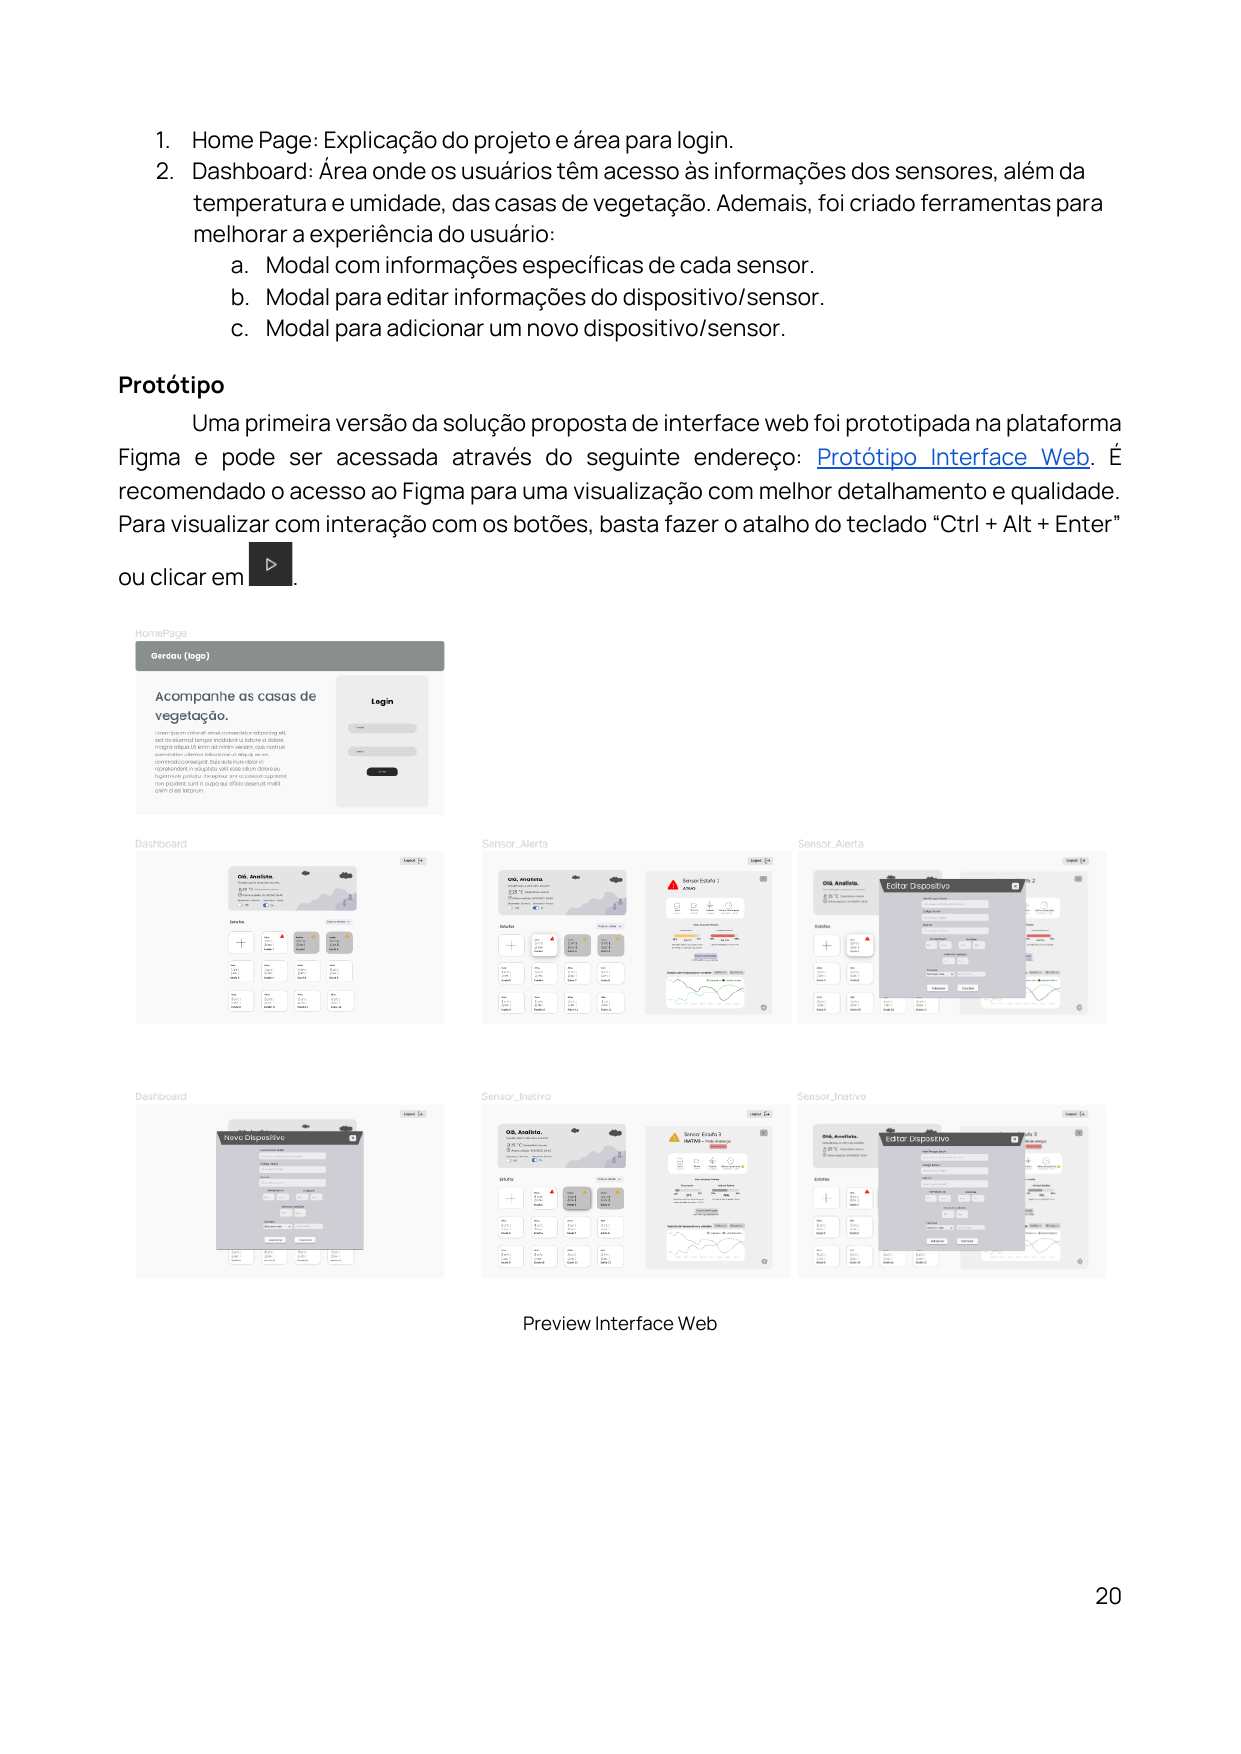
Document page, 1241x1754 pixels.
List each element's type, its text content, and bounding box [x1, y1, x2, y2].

text Uma primeira versão da solução proposta de interface web foi prototipada na plataforma Figma e pode ser acessada através do seguinte endereço: Protótipo Interface Web. É recomendado o acesso ao Figma para uma visualização com melhor detalhamento e qualidade. Para visualizar com interação com os botões, basta fazer o atalho do teclado “Ctrl + Alt + Enter” ou clicar em . [118, 407, 1122, 592]
picture [248, 542, 293, 586]
text Preview Interface Web [118, 1310, 1122, 1336]
list Modal para adicionar um novo dispositivo/sensor. [231, 312, 1122, 343]
list Modal com informações específicas de cada sensor. [231, 249, 1122, 281]
picture [118, 611, 1123, 1291]
list Home Page: Explicação do projeto e área para login. [156, 124, 1122, 155]
list Dashboard: Área onde os usuários têm acesso às informações dos sensores, além da temperatura e umidade, das casas de vegetação. Ademais, foi criado ferramentas para melhorar a experiência do usuário: [156, 155, 1122, 249]
list Modal para editar informações do dispositivo/sensor. [231, 281, 1122, 312]
